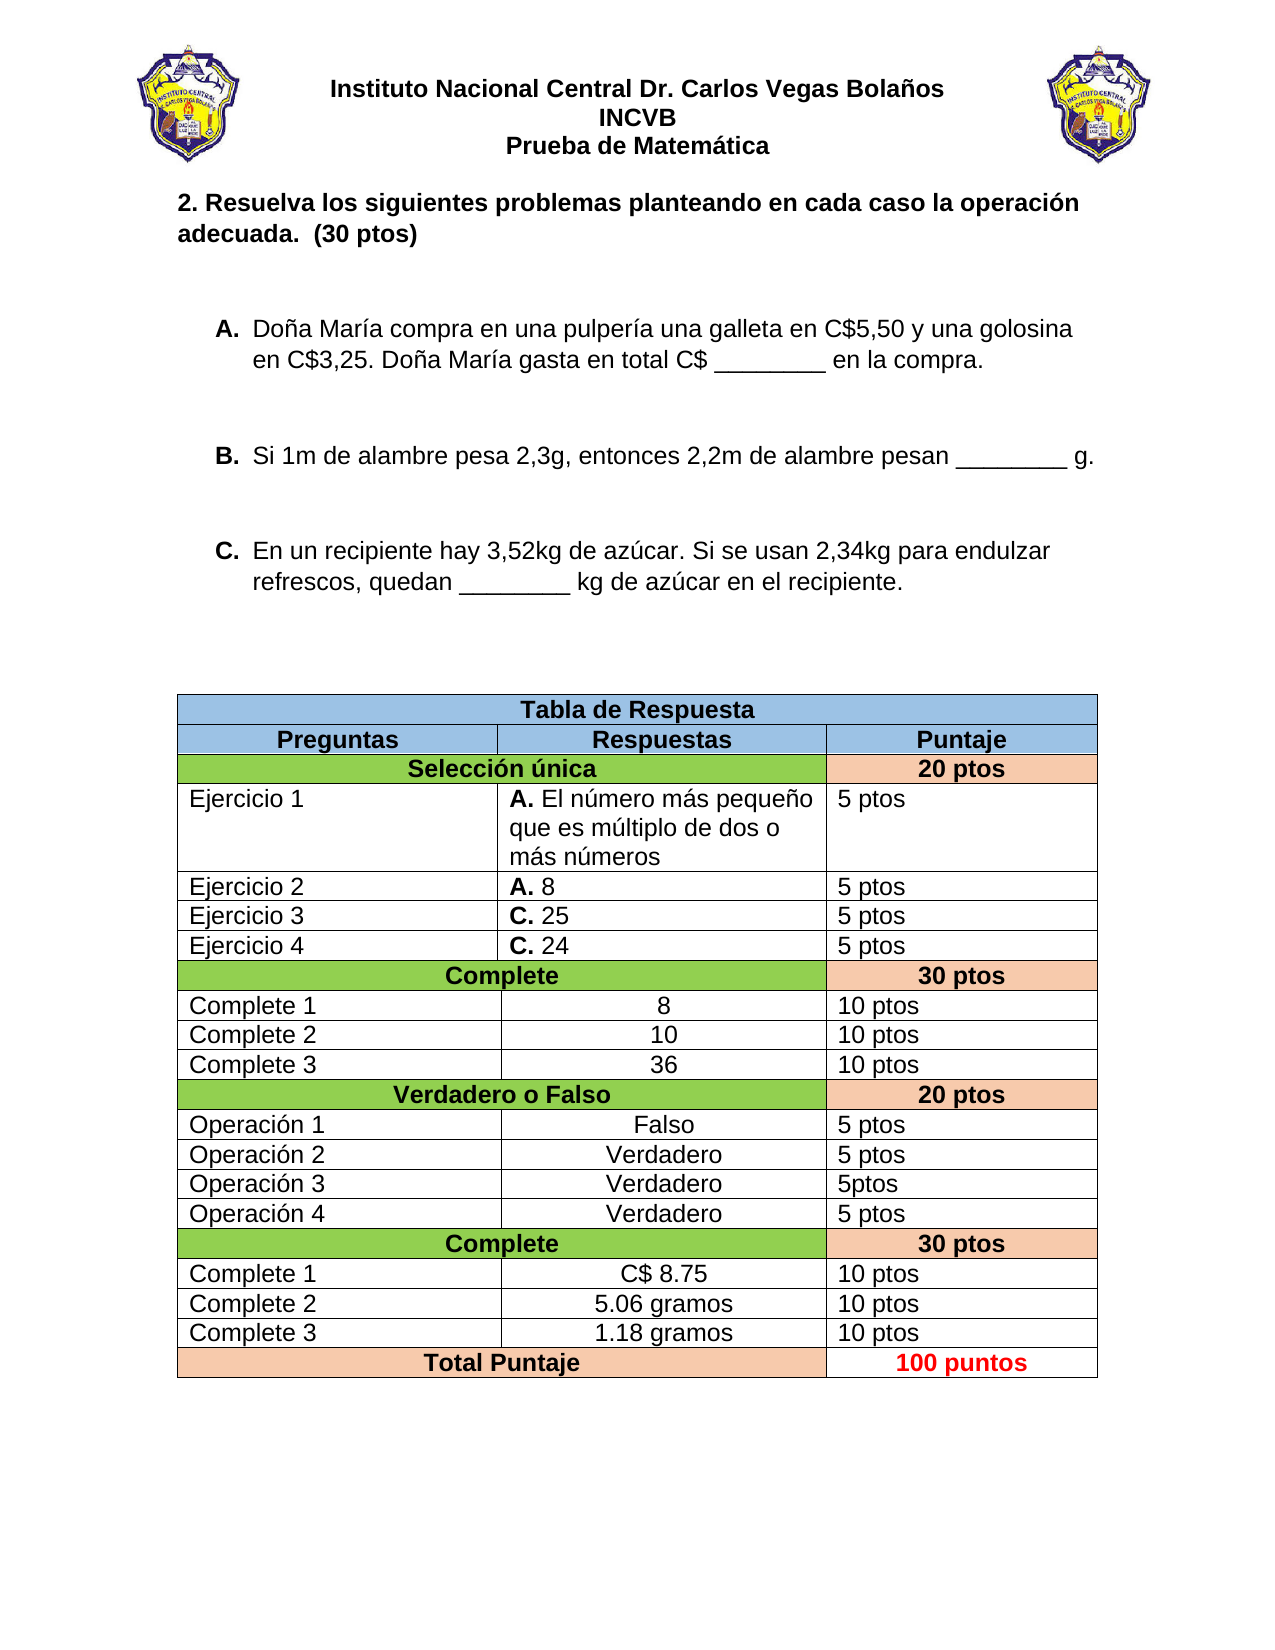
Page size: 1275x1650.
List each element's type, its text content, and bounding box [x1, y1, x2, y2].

table_cell Verdadero [502, 1170, 826, 1198]
table_cell 100 puntos [827, 1348, 1097, 1377]
table_cell 1.18 gramos [502, 1319, 826, 1347]
table_cell 36 [502, 1050, 826, 1079]
table_cell Total Puntaje [178, 1348, 826, 1377]
table_cell Falso [502, 1110, 826, 1139]
table_cell 30 ptos [827, 961, 1097, 990]
list Doña María compra en una pulpería una galleta en C$5,50 y una golosina en C$3,25. Doña María gasta en total C$ ________ en la compra. [215, 314, 1098, 374]
table_cell Complete [178, 1229, 826, 1258]
table_cell Verdadero [502, 1199, 826, 1228]
table_cell Puntaje [827, 725, 1097, 753]
table_cell Operación 2 [178, 1140, 501, 1168]
table_cell 20 ptos [827, 1080, 1097, 1109]
list Si 1m de alambre pesa 2,3g, entonces 2,2m de alambre pesan ________ g. [215, 441, 1098, 470]
table_cell Complete 1 [178, 1259, 501, 1288]
table_cell 10 [502, 1021, 826, 1049]
table_cell 5 ptos [827, 872, 1097, 900]
table_cell Complete 3 [178, 1050, 501, 1079]
table_cell C$ 8.75 [502, 1259, 826, 1288]
table_cell Complete 2 [178, 1289, 501, 1317]
table_header Tabla de Respuesta [178, 695, 1097, 724]
table_cell Complete 3 [178, 1319, 501, 1347]
table_cell 5 ptos [827, 1199, 1097, 1228]
table_cell Ejercicio 1 [178, 784, 497, 871]
table_cell 10 ptos [827, 1319, 1097, 1347]
table_cell Preguntas [178, 725, 497, 753]
table_cell 5 ptos [827, 1140, 1097, 1168]
table_cell 5.06 gramos [502, 1289, 826, 1317]
table_cell Ejercicio 2 [178, 872, 497, 900]
text 2. Resuelva los siguientes problemas planteando en cada caso la operación adecuada. (30 ptos) [177, 188, 1098, 248]
table_cell Verdadero [502, 1140, 826, 1168]
table_cell Ejercicio 4 [178, 931, 497, 960]
table_cell A. El número más pequeño que es múltiplo de dos o más números [498, 784, 826, 871]
table_cell Complete [178, 961, 826, 990]
picture [1037, 41, 1163, 168]
table_cell 20 ptos [827, 755, 1097, 783]
table_cell Respuestas [498, 725, 826, 753]
table_cell C. 24 [498, 931, 826, 960]
table_cell Verdadero o Falso [178, 1080, 826, 1109]
table_cell Ejercicio 3 [178, 901, 497, 930]
table_cell Operación 3 [178, 1170, 501, 1198]
table_cell 10 ptos [827, 1259, 1097, 1288]
table_cell 10 ptos [827, 1021, 1097, 1049]
table_cell 5 ptos [827, 1110, 1097, 1139]
table_cell 5 ptos [827, 784, 1097, 871]
table_cell Complete 2 [178, 1021, 501, 1049]
table_cell 5 ptos [827, 931, 1097, 960]
table_cell A. 8 [498, 872, 826, 900]
table_cell 8 [502, 991, 826, 1019]
list En un recipiente hay 3,52kg de azúcar. Si se usan 2,34kg para endulzar refrescos, quedan ________ kg de azúcar en el recipiente. [215, 536, 1098, 596]
table_cell 30 ptos [827, 1229, 1097, 1258]
table_cell 5 ptos [827, 901, 1097, 930]
table_cell 10 ptos [827, 1289, 1097, 1317]
table_cell Operación 4 [178, 1199, 501, 1228]
table_cell C. 25 [498, 901, 826, 930]
table_cell Complete 1 [178, 991, 501, 1019]
table_cell 10 ptos [827, 1050, 1097, 1079]
table_cell Operación 1 [178, 1110, 501, 1139]
table_cell 10 ptos [827, 991, 1097, 1019]
table_cell 5ptos [827, 1170, 1097, 1198]
table_cell Selección única [178, 755, 826, 783]
picture [126, 40, 253, 167]
